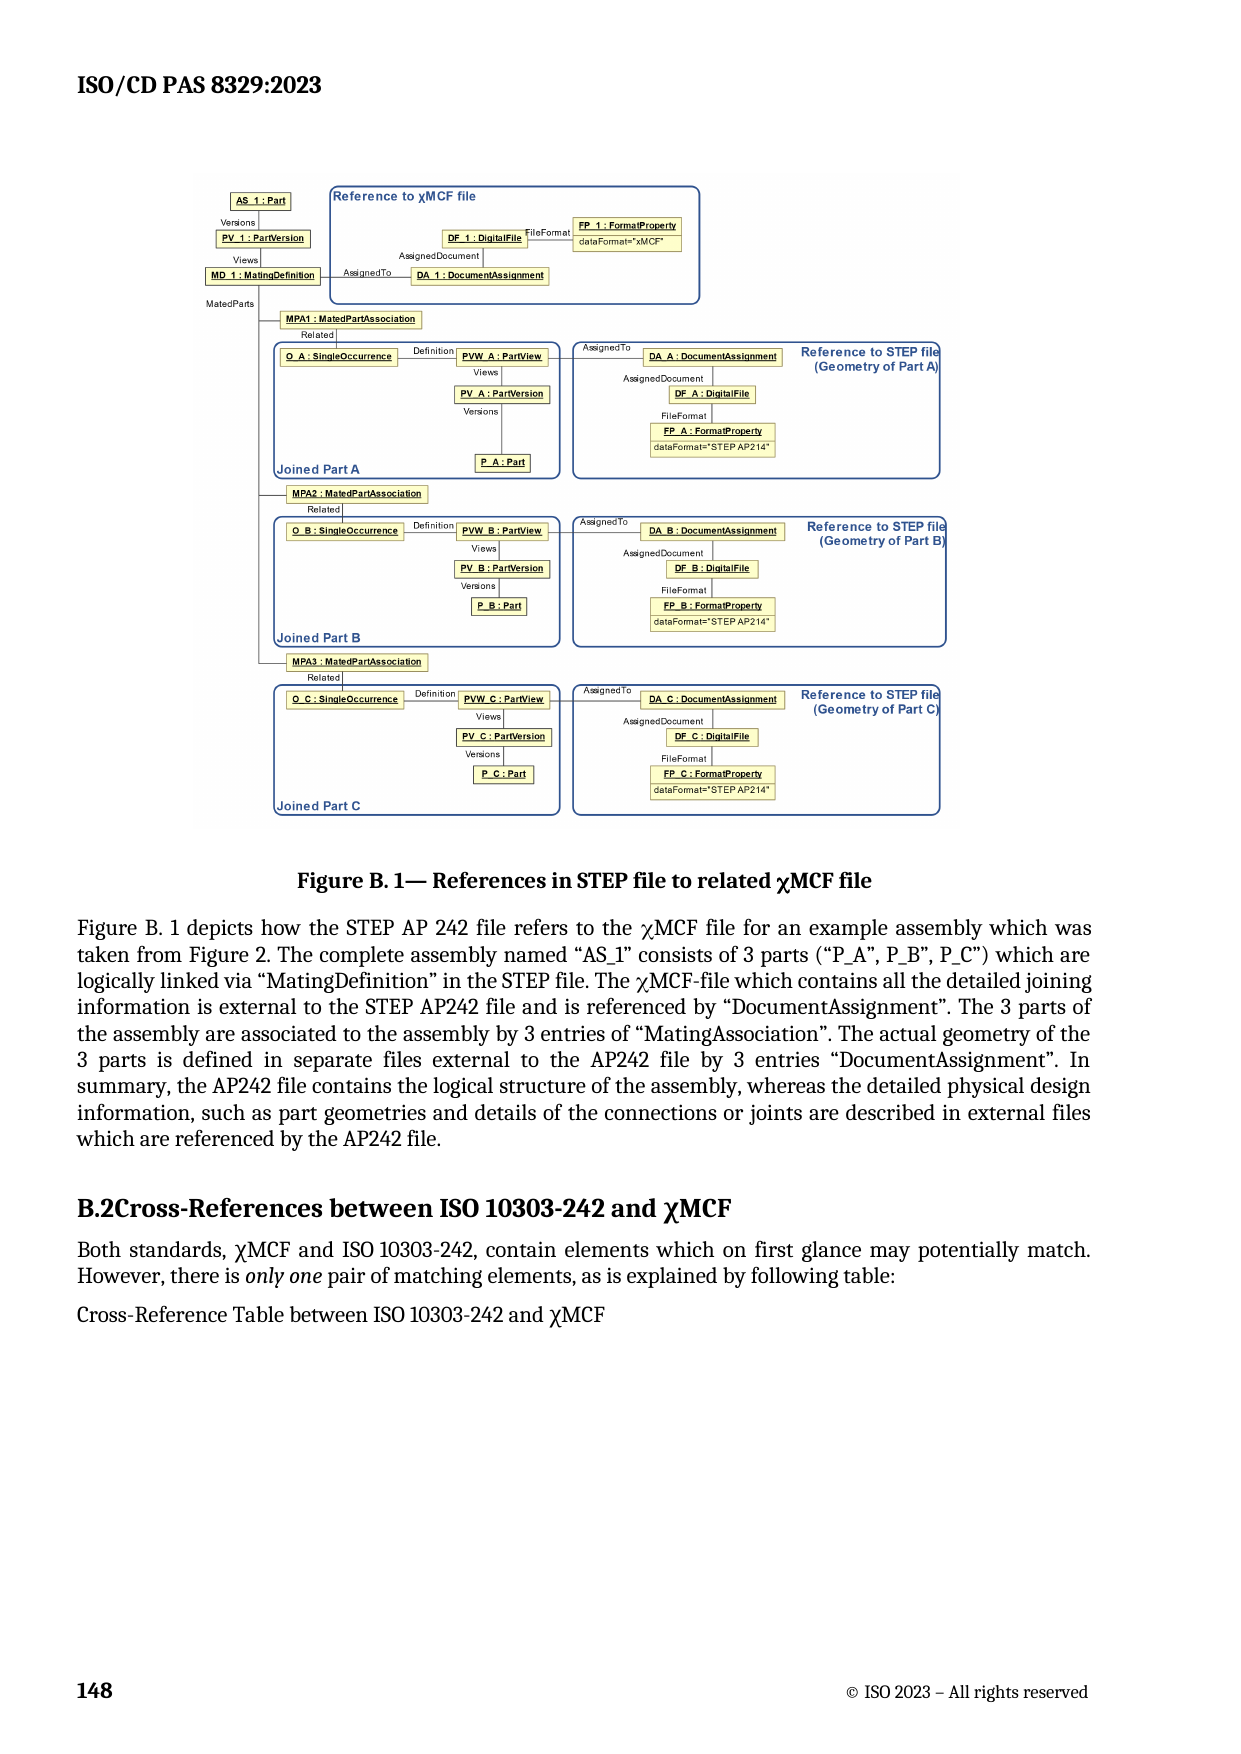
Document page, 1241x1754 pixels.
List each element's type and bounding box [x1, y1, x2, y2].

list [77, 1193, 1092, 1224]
picture [192, 173, 960, 829]
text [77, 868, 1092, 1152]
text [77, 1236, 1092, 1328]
